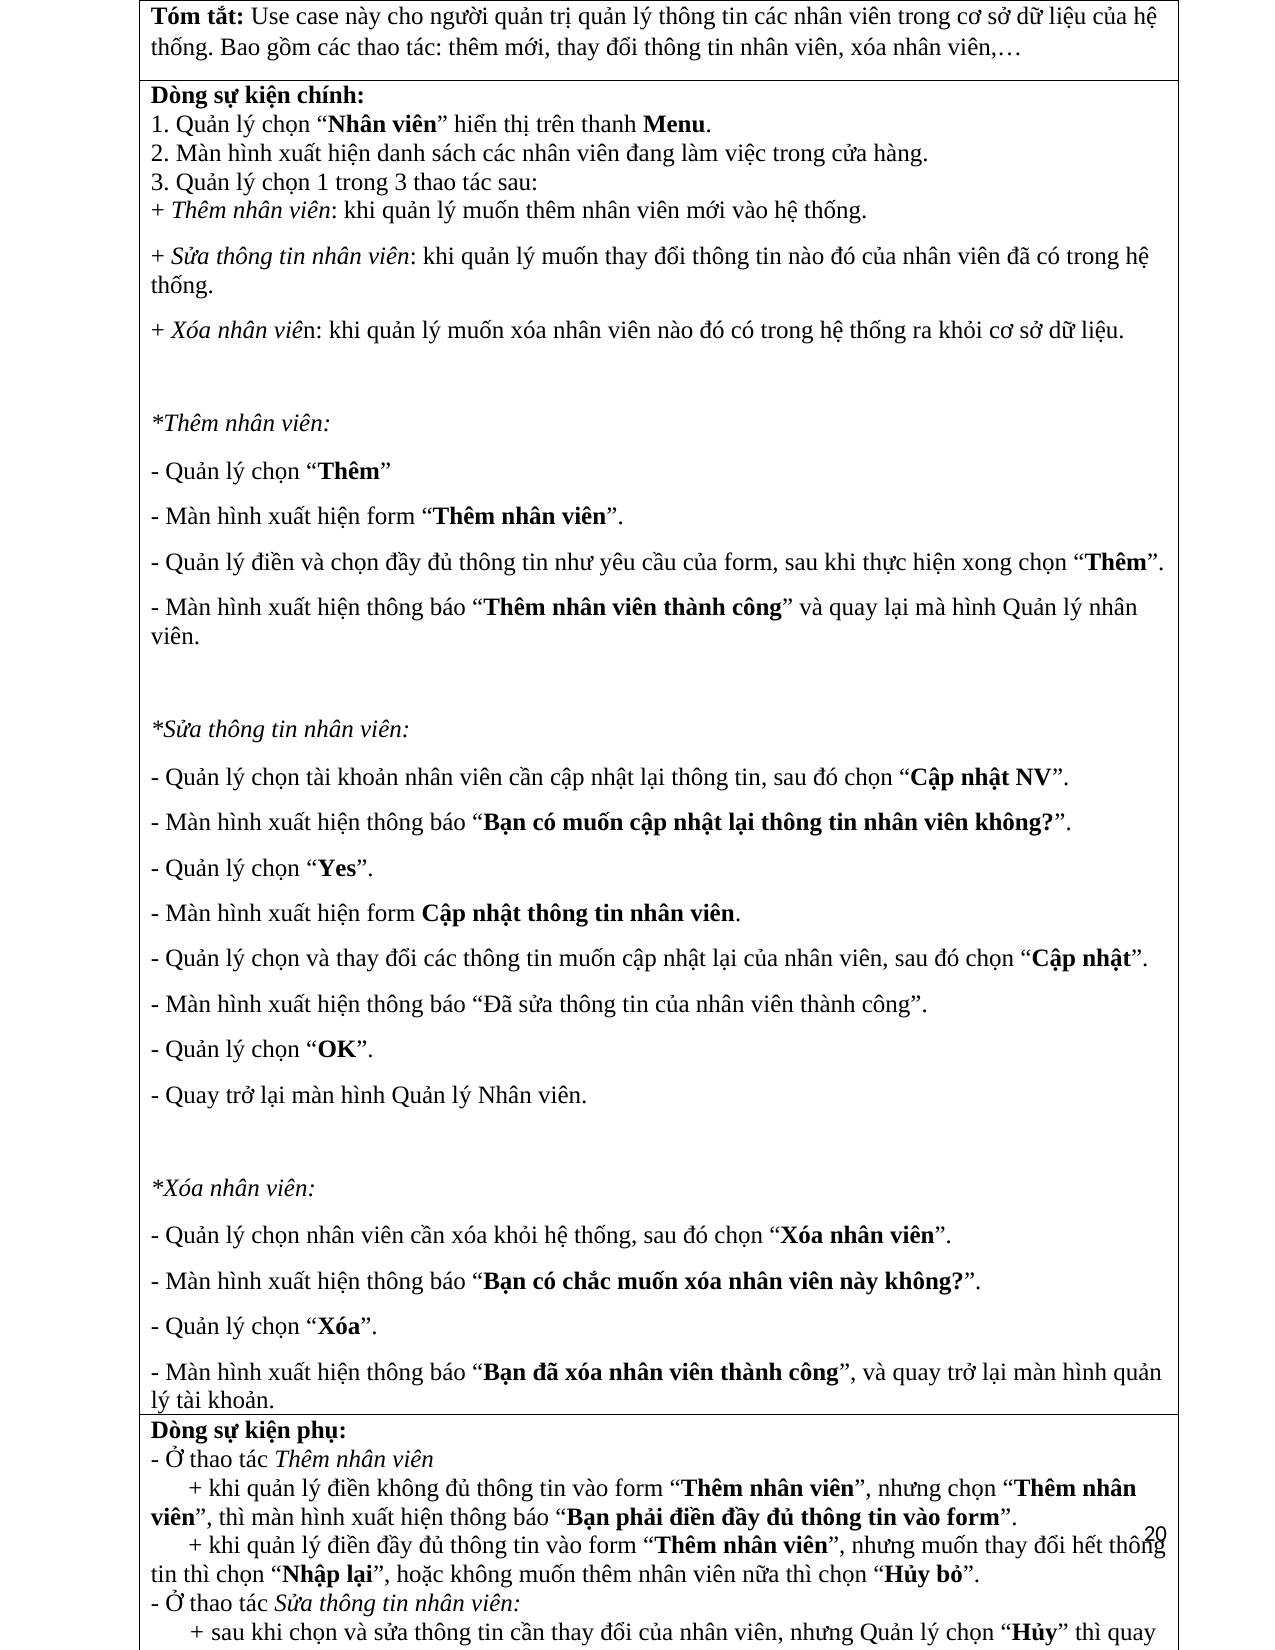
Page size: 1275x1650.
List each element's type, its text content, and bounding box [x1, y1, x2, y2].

table_cell Dòng sự kiện phụ: - Ở thao tác Thêm nhân viên + khi quản lý điền không đủ thông tin vào form “Thêm nhân viên”, nhưng chọn “Thêm nhân viên”, thì màn hình xuất hiện thông báo “Bạn phải điền đầy đủ thông tin vào form”. + khi quản lý điền đầy đủ thông tin vào form “Thêm nhân viên”, nhưng muốn thay đổi hết thông tin thì chọn “Nhập lại”, hoặc không muốn thêm nhân viên nữa thì chọn “Hủy bỏ”. - Ở thao tác Sửa thông tin nhân viên: + sau khi chọn và sửa thông tin cần thay đổi của nhân viên, nhưng Quản lý chọn “Hủy” thì quay trở lại màn hình Quản lý nhân viên. +Quản lý chưa chọn tài khoản nhân viên cần thay đổi thông tin mà chọn “Cập nhật Nhân viên”, màn hình xuất hiện thông báo “Chưa chọn tài khoản nhân viên nào để cập nhật” - Ở thao tác Xóa nhân viên: + khi màn hình xuất hiện thông báo “Bạn có chắc muốn xóa nhân viên”, nhưng quản lý chọn “Không” thì quay trở lại màn hình Quản lý nhân viên. +Quản lý chưa chọn Tài khoản nhân viên cần xóa mà chọn “Xóa”, màn hình xuất hiện thông báo “Chưa chọn tài khoản nào để xóa” [140, 1415, 1178, 1650]
table_cell Dòng sự kiện chính: Quản lý chọn “Nhân viên” hiển thị trên thanh Menu. Màn hình xuất hiện danh sách các nhân viên đang làm việc trong cửa hàng. Quản lý chọn 1 trong 3 thao tác sau: + Thêm nhân viên: khi quản lý muốn thêm nhân viên mới vào hệ thống. + Sửa thông tin nhân viên: khi quản lý muốn thay đổi thông tin nào đó của nhân viên đã có trong hệ thống. + Xóa nhân viên: khi quản lý muốn xóa nhân viên nào đó có trong hệ thống ra khỏi cơ sở dữ liệu. *Thêm nhân viên: - Quản lý chọn “Thêm” - Màn hình xuất hiện form “Thêm nhân viên”. - Quản lý điền và chọn đầy đủ thông tin như yêu cầu của form, sau khi thực hiện xong chọn “Thêm”. - Màn hình xuất hiện thông báo “Thêm nhân viên thành công” và quay lại mà hình Quản lý nhân viên. *Sửa thông tin nhân viên: - Quản lý chọn tài khoản nhân viên cần cập nhật lại thông tin, sau đó chọn “Cập nhật NV”. - Màn hình xuất hiện thông báo “Bạn có muốn cập nhật lại thông tin nhân viên không?”. - Quản lý chọn “Yes”. - Màn hình xuất hiện form Cập nhật thông tin nhân viên. - Quản lý chọn và thay đổi các thông tin muốn cập nhật lại của nhân viên, sau đó chọn “Cập nhật”. - Màn hình xuất hiện thông báo “Đã sửa thông tin của nhân viên thành công”. - Quản lý chọn “OK”. - Quay trở lại màn hình Quản lý Nhân viên. *Xóa nhân viên: - Quản lý chọn nhân viên cần xóa khỏi hệ thống, sau đó chọn “Xóa nhân viên”. - Màn hình xuất hiện thông báo “Bạn có chắc muốn xóa nhân viên này không?”. - Quản lý chọn “Xóa”. - Màn hình xuất hiện thông báo “Bạn đã xóa nhân viên thành công”, và quay trở lại màn hình quản lý tài khoản. [140, 81, 1178, 1414]
table_header Tóm tắt: Use case này cho người quản trị quản lý thông tin các nhân viên trong cơ sở dữ liệu của hệ thống. Bao gồm các thao tác: thêm mới, thay đổi thông tin nhân viên, xóa nhân viên,… [140, 1, 1178, 79]
